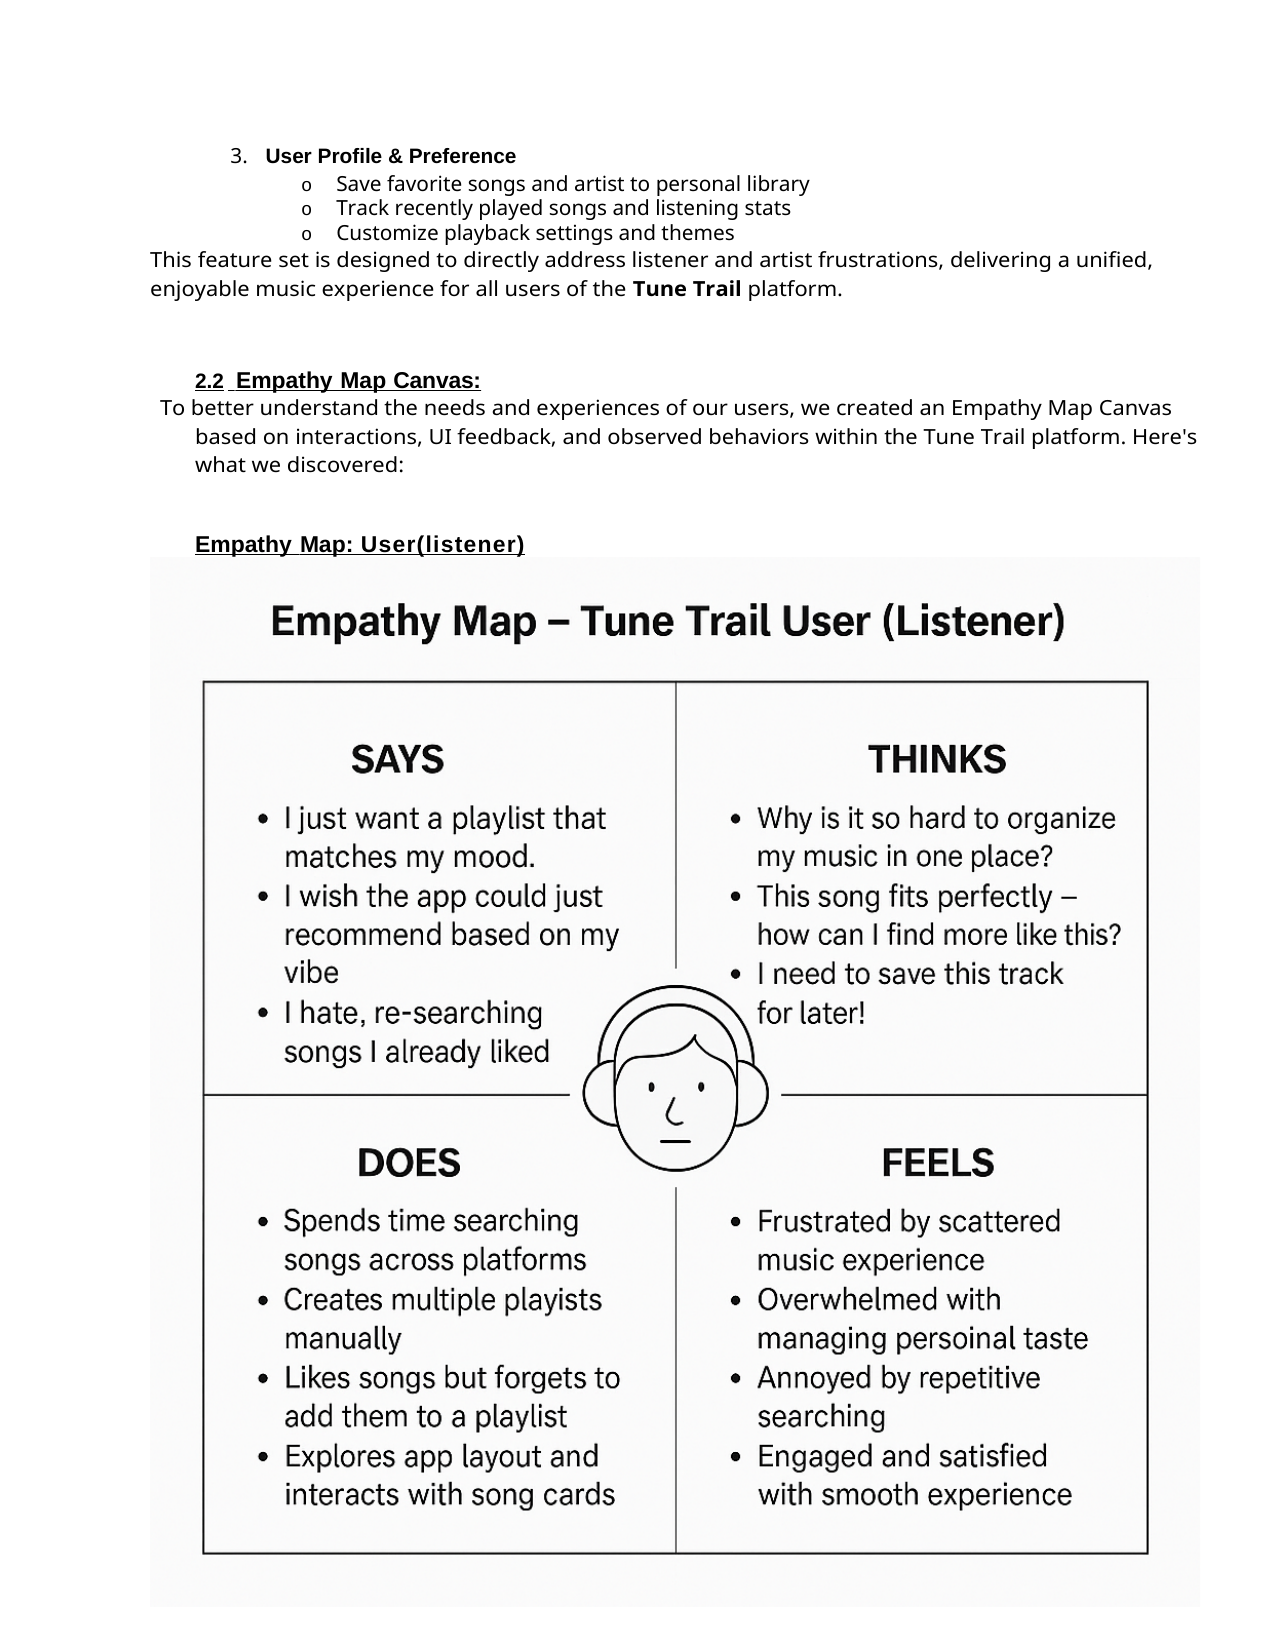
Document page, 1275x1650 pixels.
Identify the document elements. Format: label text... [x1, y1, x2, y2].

subtitle Empathy Map Canvas: [195, 367, 1200, 393]
list Save favorite songs and artist to personal library [301, 171, 1200, 196]
list Track recently played songs and listening stats [301, 196, 1200, 221]
text To better understand the needs and experiences of our users, we created an Empathy Map Canvas based on interactions, UI feedback, and observed behaviors within the Tune Trail platform. Here's what we discovered: [160, 393, 1200, 479]
subtitle User Profile & Preference [230, 142, 1200, 170]
subtitle Empathy Map: User(listener) [195, 531, 1200, 557]
list Customize playback settings and themes [301, 221, 1200, 246]
text This feature set is designed to directly address listener and artist frustrations, delivering a unified, enjoyable music experience for all users of the Tune Trail platform. [150, 246, 1200, 302]
picture [150, 557, 1200, 1607]
